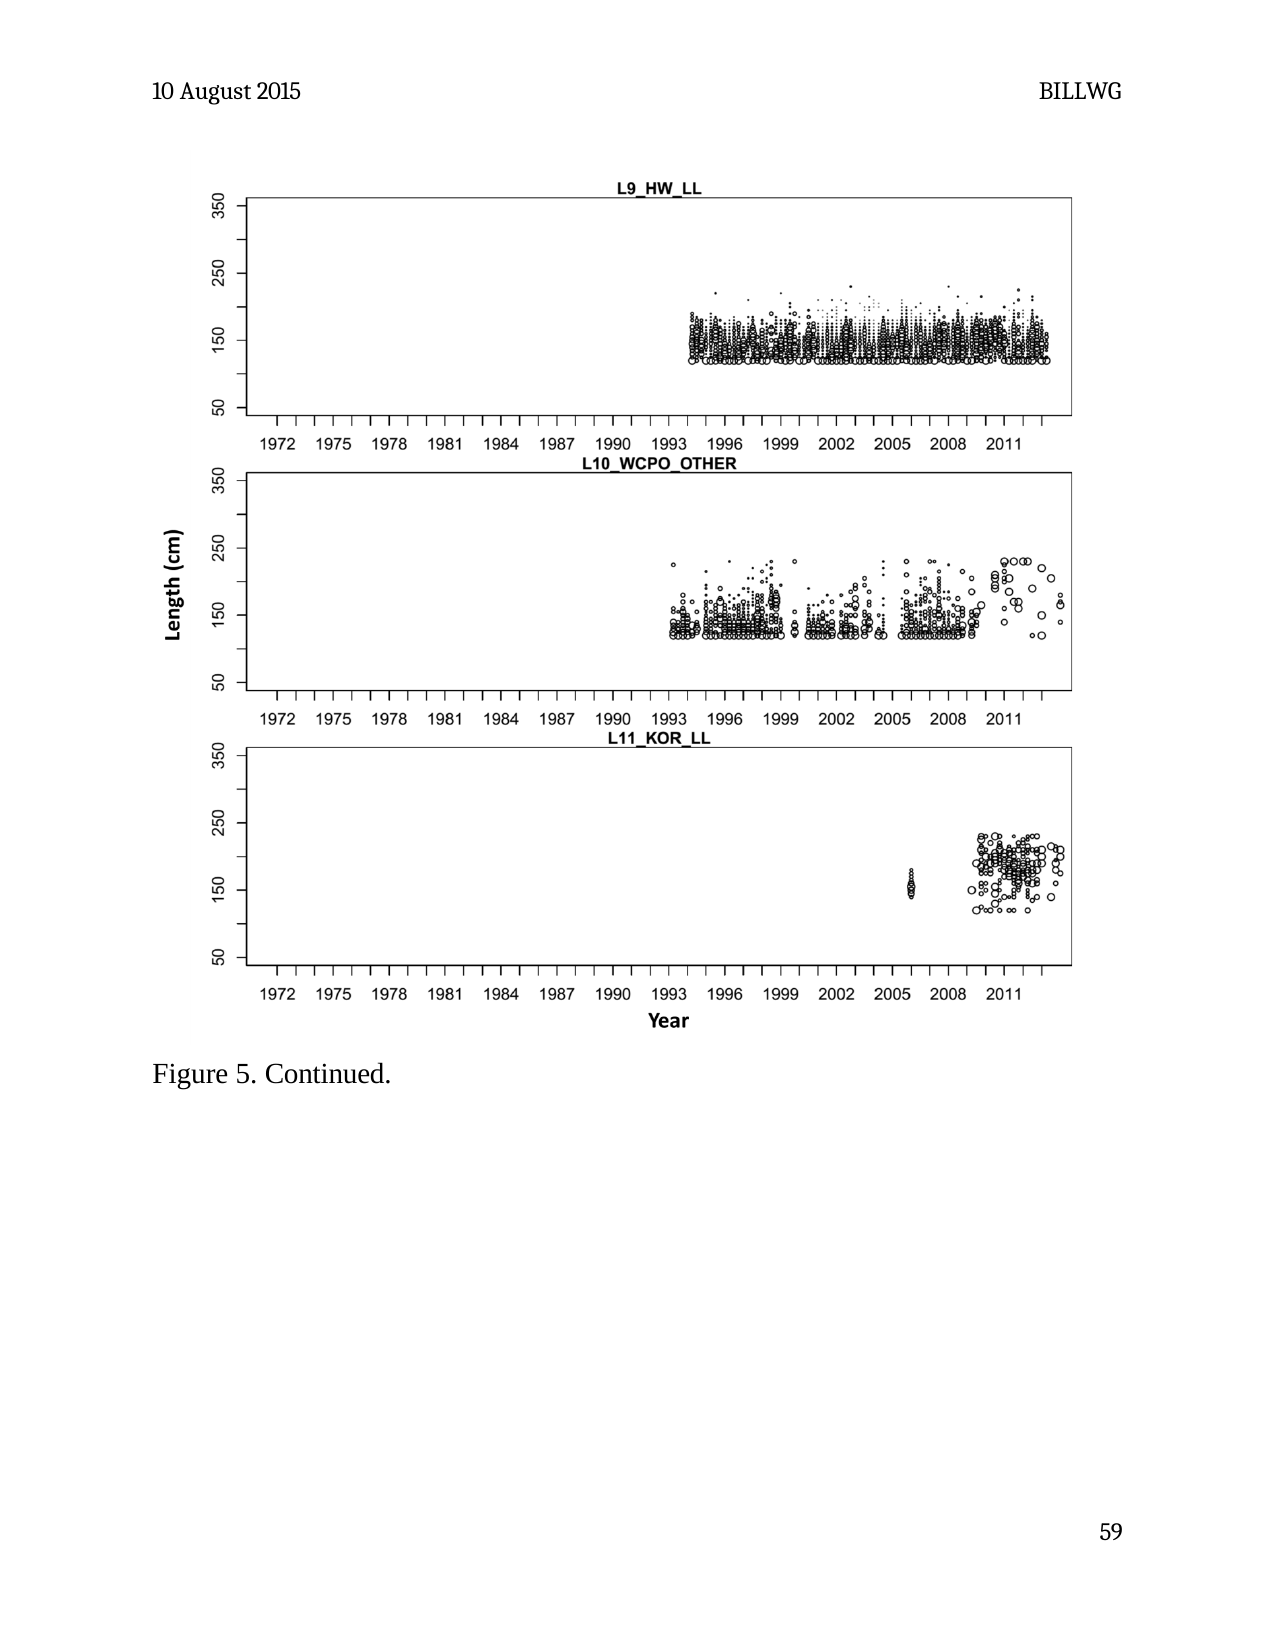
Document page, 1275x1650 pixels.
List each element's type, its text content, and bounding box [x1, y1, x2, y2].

text Figure 5. Continued. [152, 1057, 1262, 1090]
picture [152, 150, 1073, 1045]
